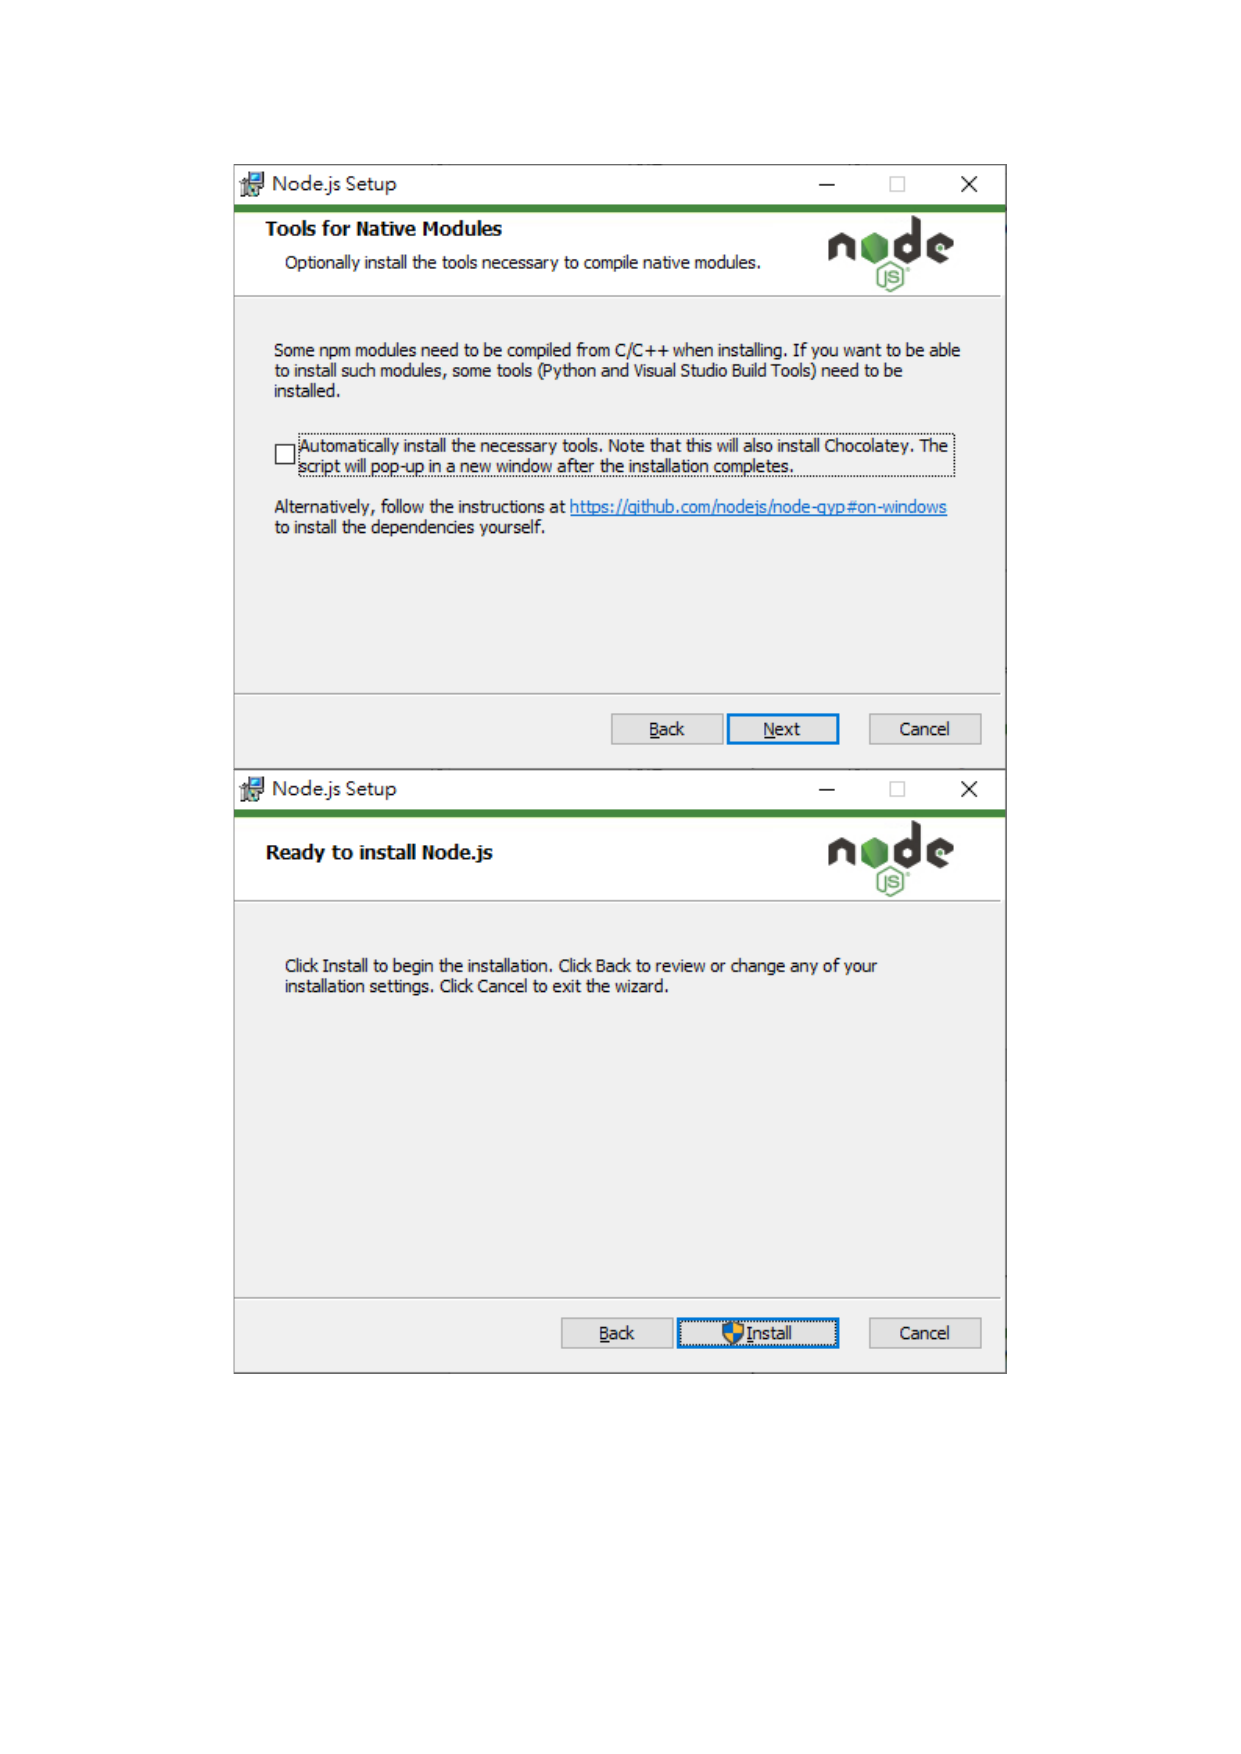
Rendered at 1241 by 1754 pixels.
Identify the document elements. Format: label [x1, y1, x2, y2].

picture [233, 164, 1007, 1374]
